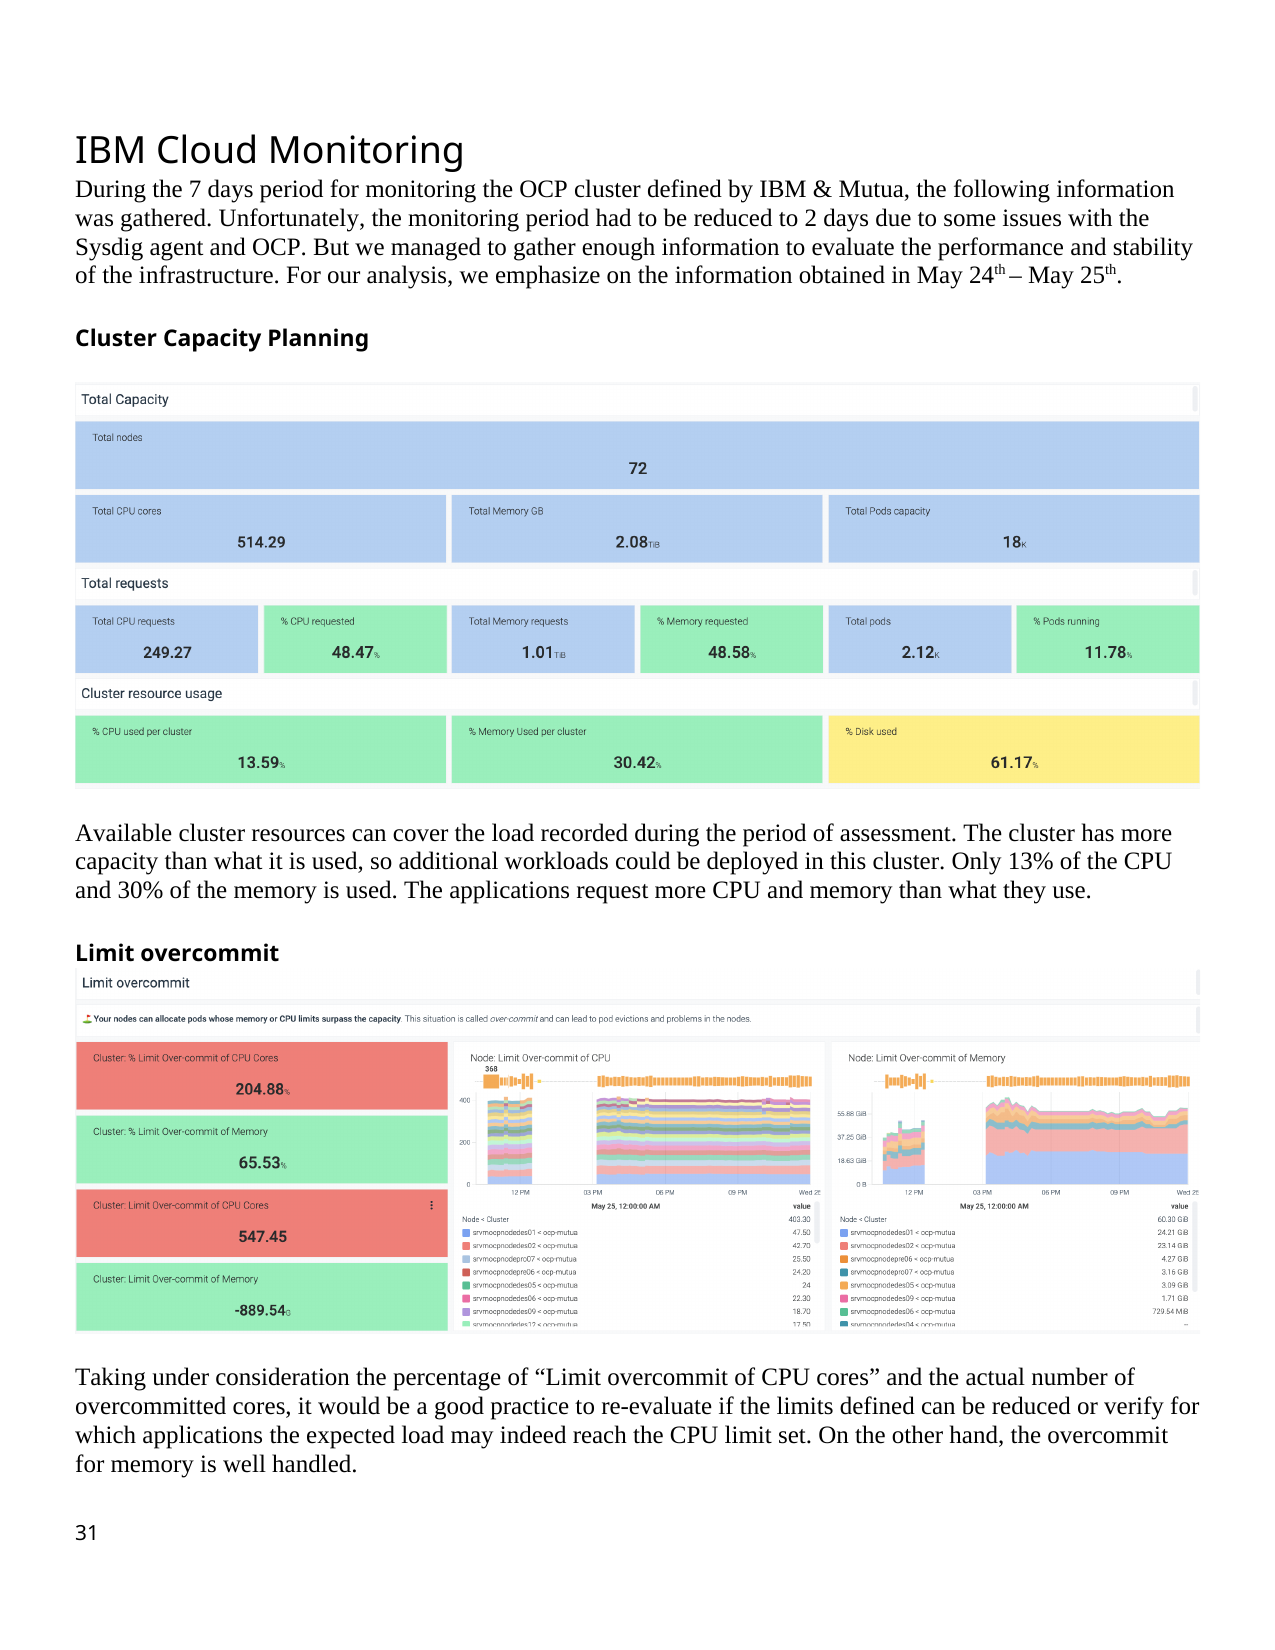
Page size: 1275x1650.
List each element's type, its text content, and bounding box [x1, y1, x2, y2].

subtitle Cluster Capacity Planning [75, 322, 1200, 353]
text Available cluster resources can cover the load recorded during the period of assessment. The cluster has more capacity than what it is used, so additional workloads could be deployed in this cluster. Only 13% of the CPU and 30% of the memory is used. The applications request more CPU and memory than what they use. [75, 818, 1200, 904]
picture [75, 968, 1200, 1334]
text Taking under consideration the percentage of “Limit overcommit of CPU cores” and the actual number of overcommitted cores, it would be a good practice to re-evaluate if the limits defined can be reduced or verify for which applications the expected load may indeed reach the CPU limit set. On the other hand, the overcommit for memory is well handled. [75, 1362, 1200, 1477]
picture [75, 382, 1200, 789]
subtitle IBM Cloud Monitoring [75, 123, 1200, 174]
text During the 7 days period for monitoring the OCP cluster defined by IBM & Mutua, the following information was gathered. Unfortunately, the monitoring period had to be reduced to 2 days due to some issues with the Sysdig agent and OCP. But we managed to gather enough information to evaluate the performance and stability of the infrastructure. For our analysis, we emphasize on the information obtained in May 24th – May 25th. [75, 174, 1200, 289]
subtitle Limit overcommit [75, 937, 1200, 968]
